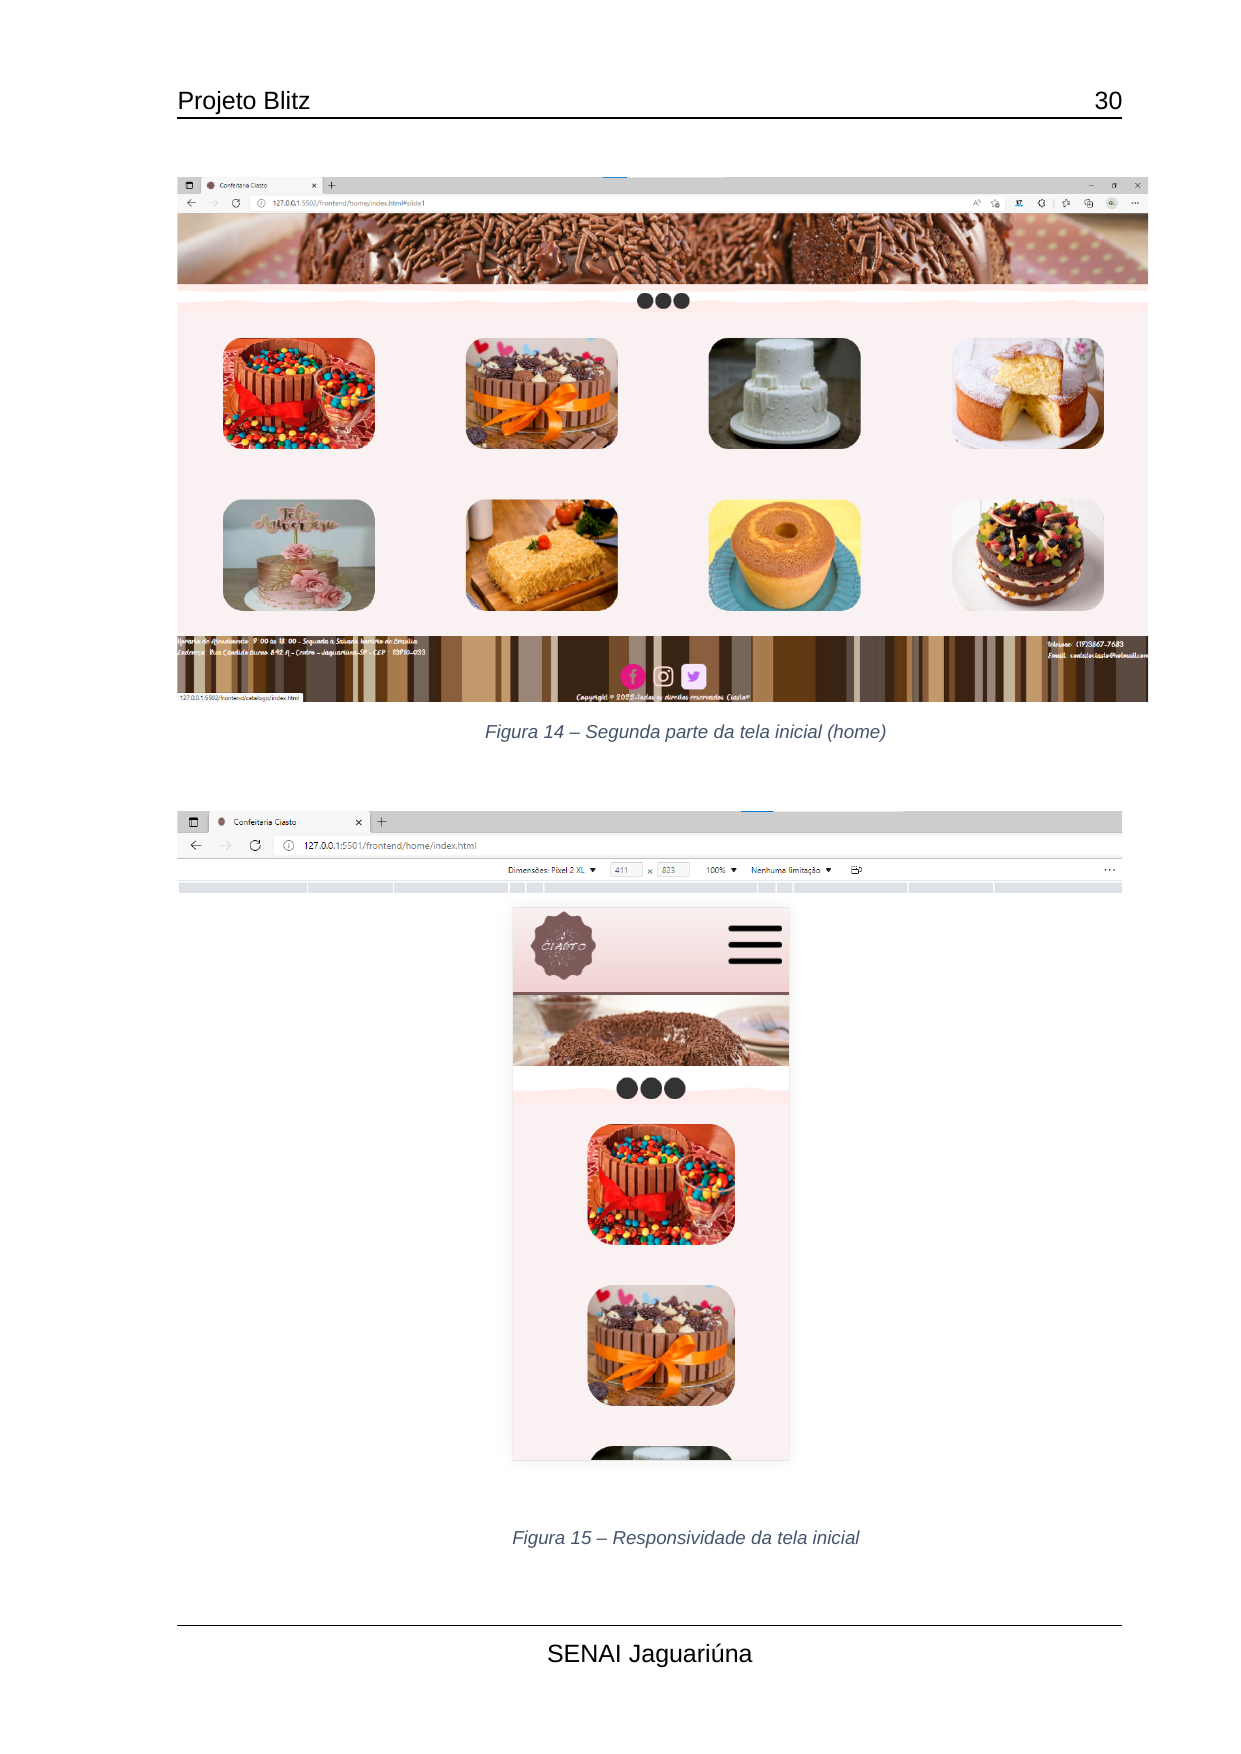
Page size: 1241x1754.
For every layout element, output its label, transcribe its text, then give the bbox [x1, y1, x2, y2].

text Figura 15 – Responsividade da tela inicial [177, 1527, 1122, 1548]
text Figura 14 – Segunda parte da tela inicial (home) [177, 721, 1122, 743]
picture [177, 177, 1149, 702]
picture [177, 811, 1123, 1508]
